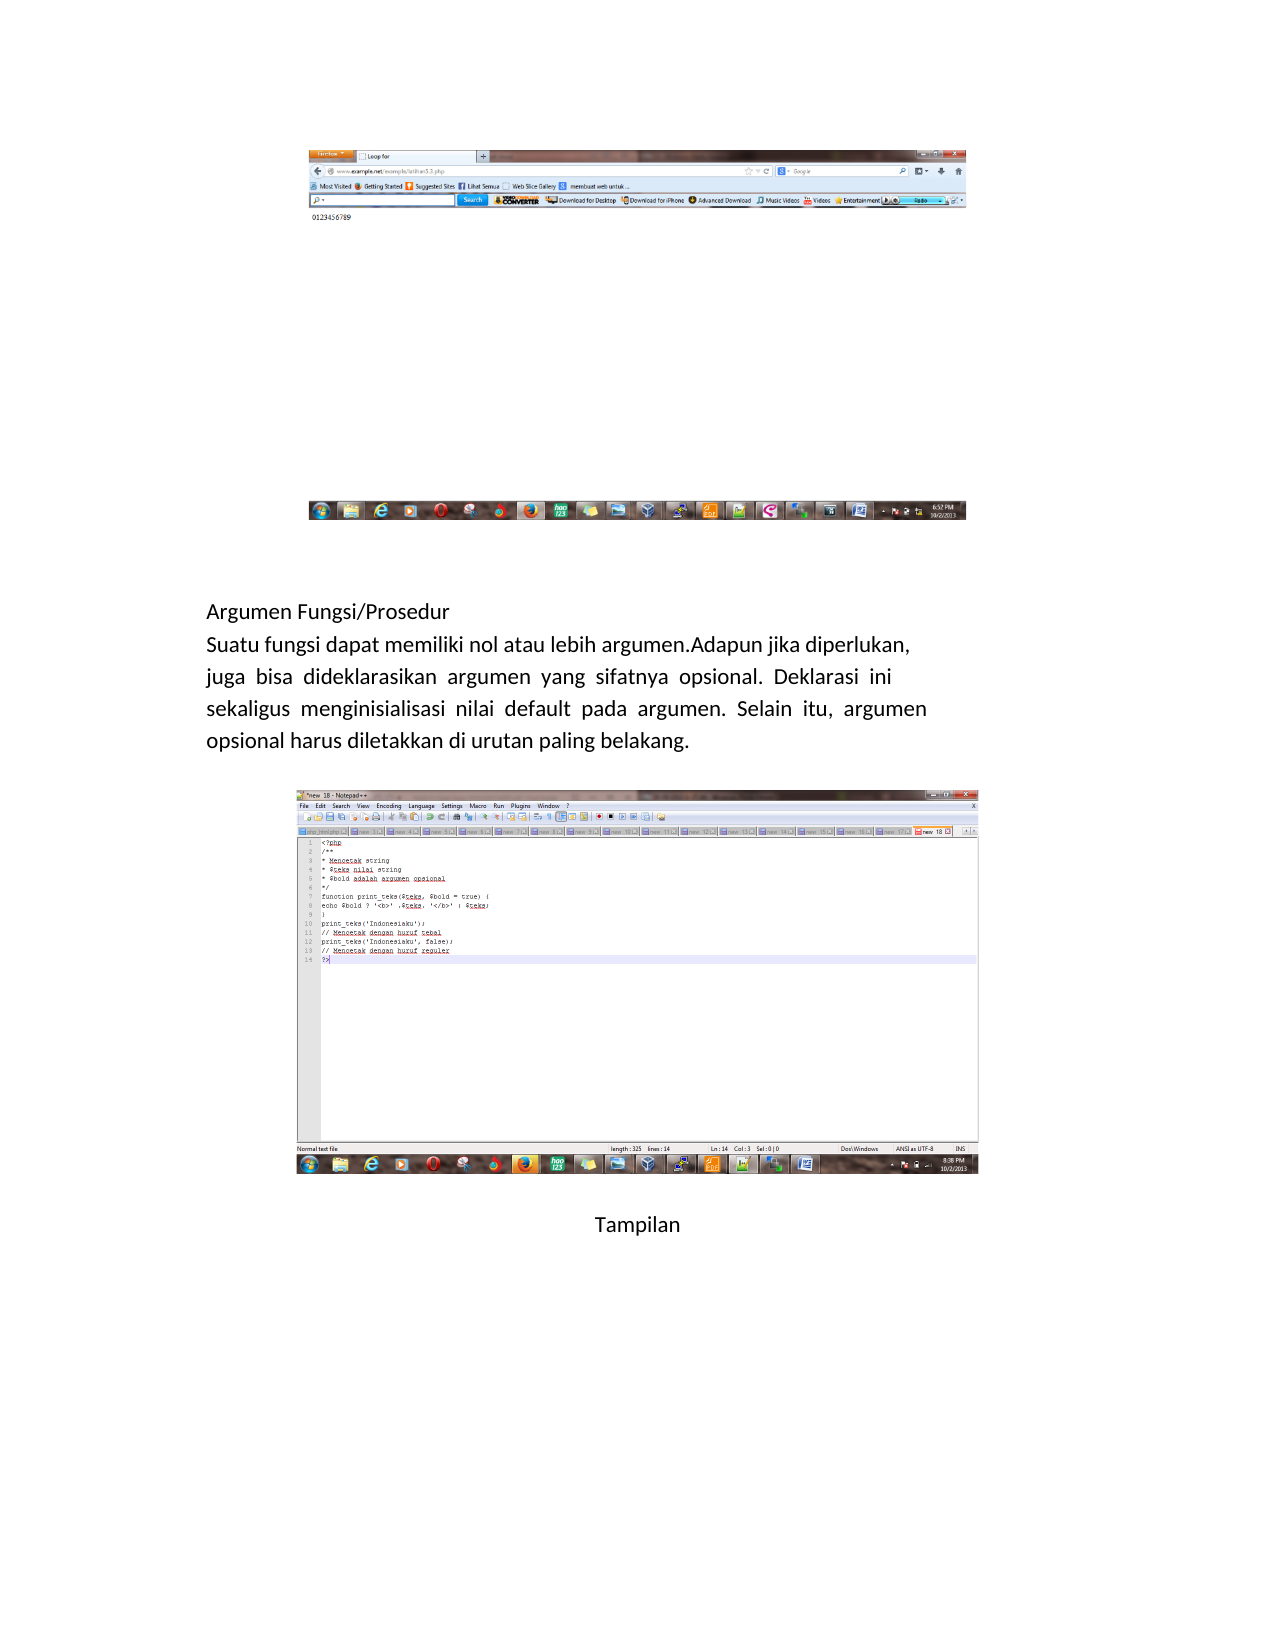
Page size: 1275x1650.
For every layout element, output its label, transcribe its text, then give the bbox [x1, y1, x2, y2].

text opsional harus diletakkan di urutan paling belakang. [206, 726, 1125, 754]
text Suatu fungsi dapat memiliki nol atau lebih argumen.Adapun jika diperlukan, [206, 630, 1125, 658]
text Tampilan [150, 1210, 1125, 1238]
text sekaligus menginisialisasi nilai default pada argumen. Selain itu, argumen [206, 694, 1125, 722]
picture [296, 790, 979, 1174]
text Argumen Fungsi/Prosedur [206, 597, 1125, 626]
picture [308, 150, 967, 520]
text juga bisa dideklarasikan argumen yang sifatnya opsional. Deklarasi ini [206, 662, 1125, 690]
